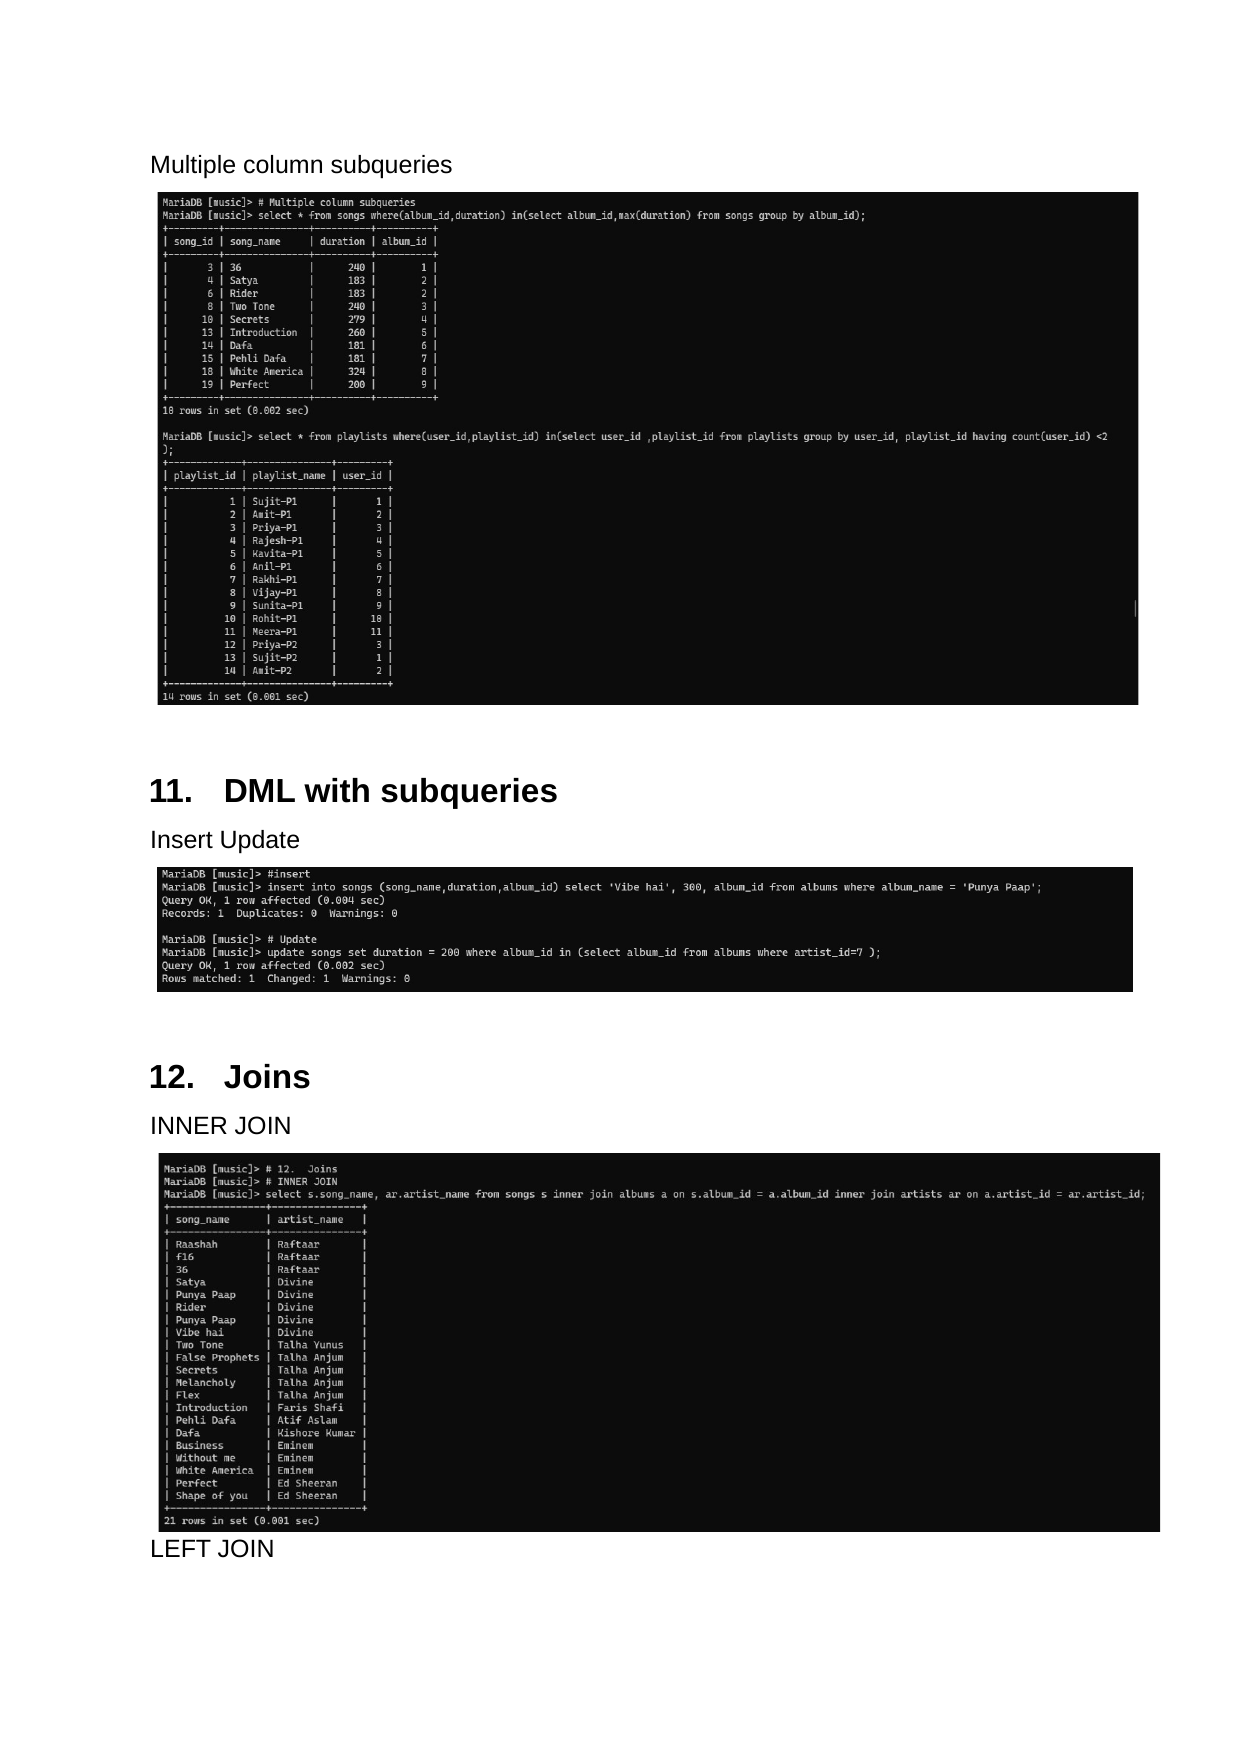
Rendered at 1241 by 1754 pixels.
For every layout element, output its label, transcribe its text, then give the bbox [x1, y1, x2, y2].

text Insert Update [150, 824, 1151, 853]
picture [158, 1153, 1161, 1532]
text LEFT JOIN [150, 1533, 1151, 1562]
text Multiple column subqueries [150, 150, 1151, 179]
picture [157, 192, 1139, 705]
picture [157, 867, 1133, 992]
subtitle Joins [148, 1057, 1092, 1096]
text INNER JOIN [150, 1111, 1151, 1140]
subtitle DML with subqueries [148, 771, 1092, 809]
